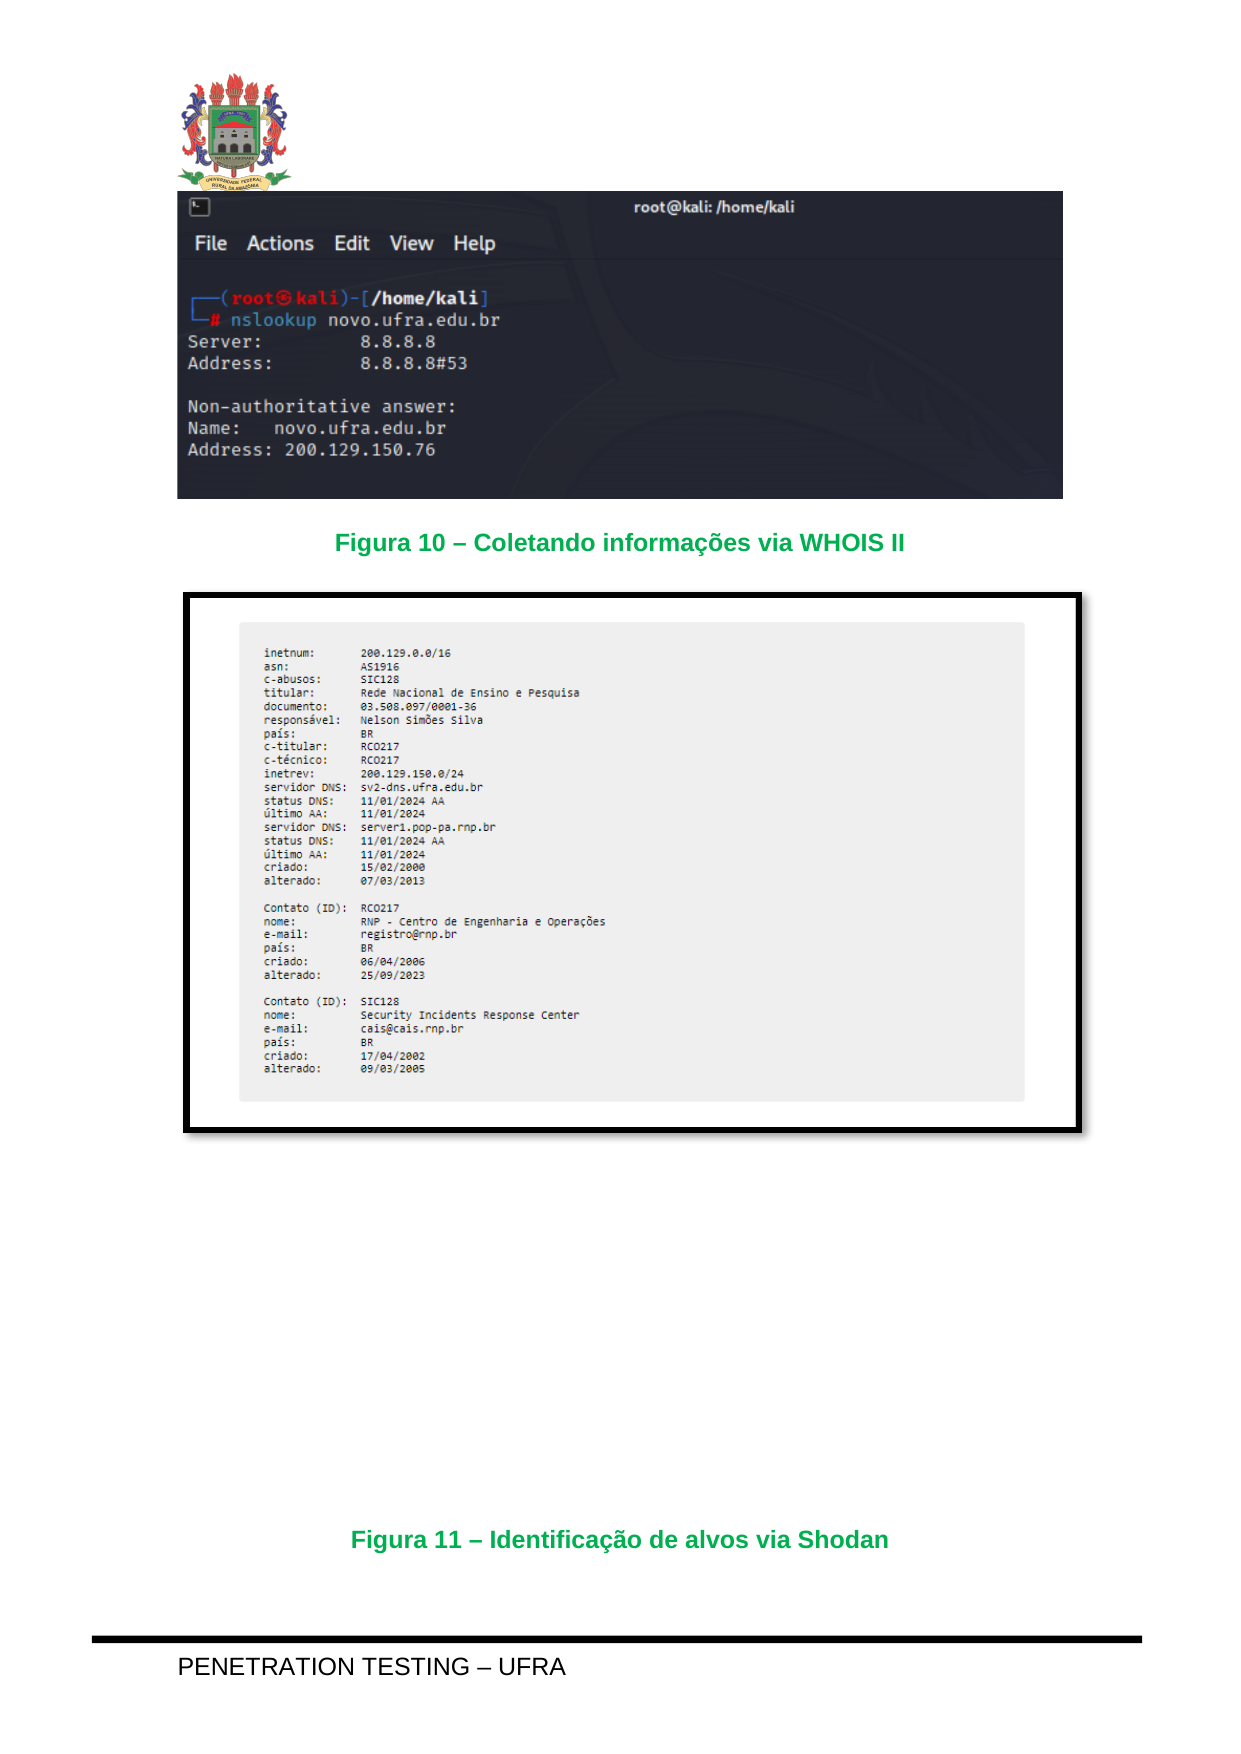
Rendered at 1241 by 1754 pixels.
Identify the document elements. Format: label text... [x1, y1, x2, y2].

picture [190, 598, 1076, 1127]
text Figura 10 – Coletando informações via WHOIS II [177, 528, 1063, 556]
text Figura 11 – Identificação de alvos via Shodan [177, 1525, 1063, 1553]
picture [177, 73, 1063, 499]
